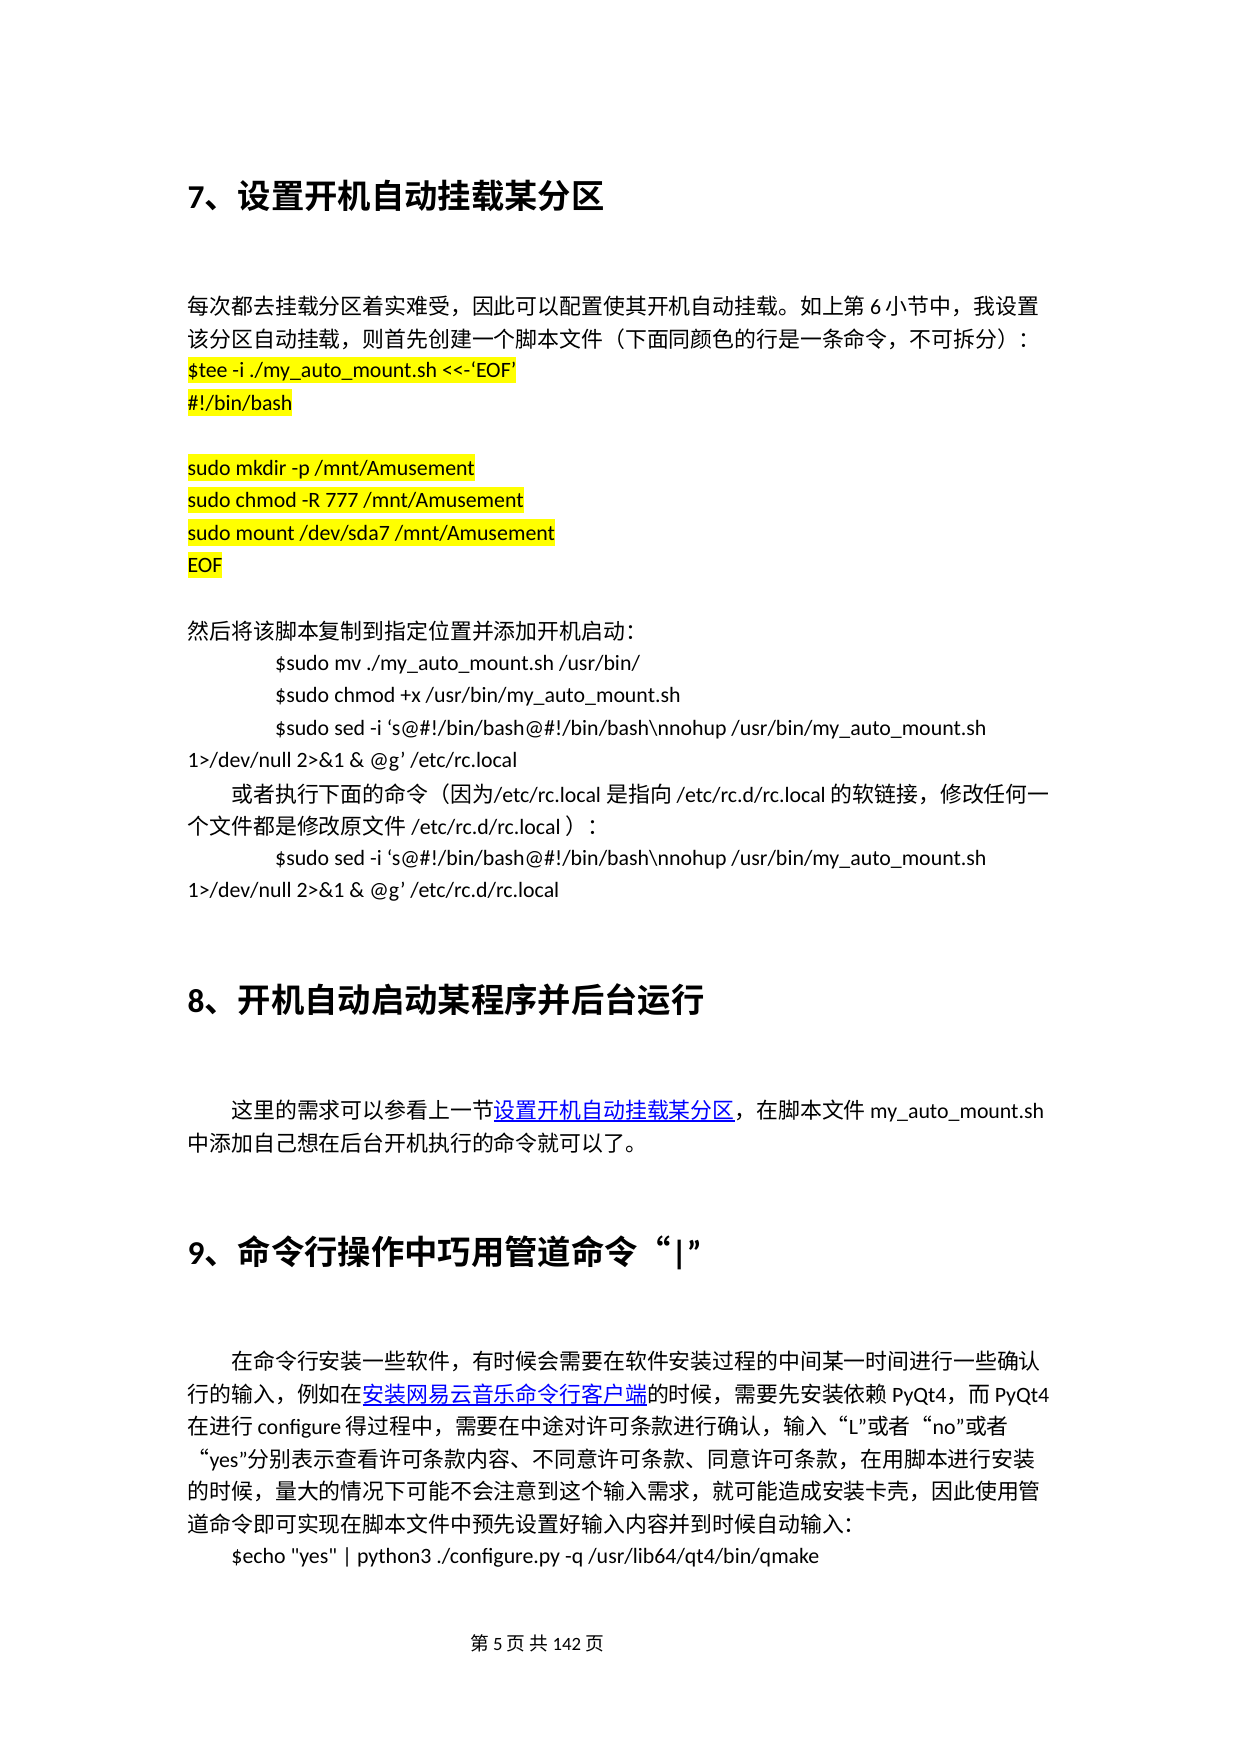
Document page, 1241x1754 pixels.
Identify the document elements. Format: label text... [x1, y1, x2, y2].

text sudo mkdir -p /mnt/Amusement [187, 451, 1053, 484]
text $sudo mv ./my_auto_mount.sh /usr/bin/ [187, 646, 1053, 679]
text 在命令行安装一些软件，有时候会需要在软件安装过程的中间某一时间进行一些确认行的输入，例如在安装网易云音乐命令行客户端的时候，需要先安装依赖PyQt4，而PyQt4在进行configure得过程中，需要在中途对许可条款进行确认，输入“L”或者“no”或者“yes”分别表示查看许可条款内容、不同意许可条款、同意许可条款，在用脚本进行安装的时候，量大的情况下可能不会注意到这个输入需求，就可能造成安装卡壳，因此使用管道命令即可实现在脚本文件中预先设置好输入内容并到时候自动输入： [187, 1344, 1053, 1539]
text $echo "yes" | python3 ./configure.py -q /usr/lib64/qt4/bin/qmake [187, 1539, 1053, 1571]
text sudo mount /dev/sda7 /mnt/Amusement [187, 516, 1053, 549]
text 这里的需求可以参看上一节设置开机自动挂载某分区，在脚本文件my_auto_mount.sh中添加自己想在后台开机执行的命令就可以了。 [187, 1093, 1053, 1158]
text 每次都去挂载分区着实难受，因此可以配置使其开机自动挂载。如上第6小节中，我设置该分区自动挂载，则首先创建一个脚本文件（下面同颜色的行是一条命令，不可拆分）： [187, 289, 1053, 354]
text EOF [187, 549, 1053, 581]
subtitle 8、开机自动启动某程序并后台运行 [187, 966, 1053, 1031]
text $sudo chmod +x /usr/bin/my_auto_mount.sh [187, 679, 1053, 711]
text sudo chmod -R 777 /mnt/Amusement [187, 484, 1053, 516]
text $tee -i ./my_auto_mount.sh <<-‘EOF’ [187, 354, 1053, 386]
text $sudo sed -i ‘s@#!/bin/bash@#!/bin/bash\nnohup /usr/bin/my_auto_mount.sh 1>/dev/null 2>&1 & @g’ /etc/rc.d/rc.local [187, 841, 1053, 906]
text 然后将该脚本复制到指定位置并添加开机启动： [187, 614, 1053, 646]
subtitle 7、设置开机自动挂载某分区 [187, 162, 1053, 227]
subtitle 9、命令行操作中巧用管道命令“|” [187, 1217, 1053, 1282]
text $sudo sed -i ‘s@#!/bin/bash@#!/bin/bash\nnohup /usr/bin/my_auto_mount.sh 1>/dev/null 2>&1 & @g’ /etc/rc.local [187, 711, 1053, 776]
text 或者执行下面的命令（因为/etc/rc.local 是指向 /etc/rc.d/rc.local 的软链接，修改任何一个文件都是修改原文件 /etc/rc.d/rc.local ）： [187, 776, 1053, 841]
text #!/bin/bash [187, 386, 1053, 419]
